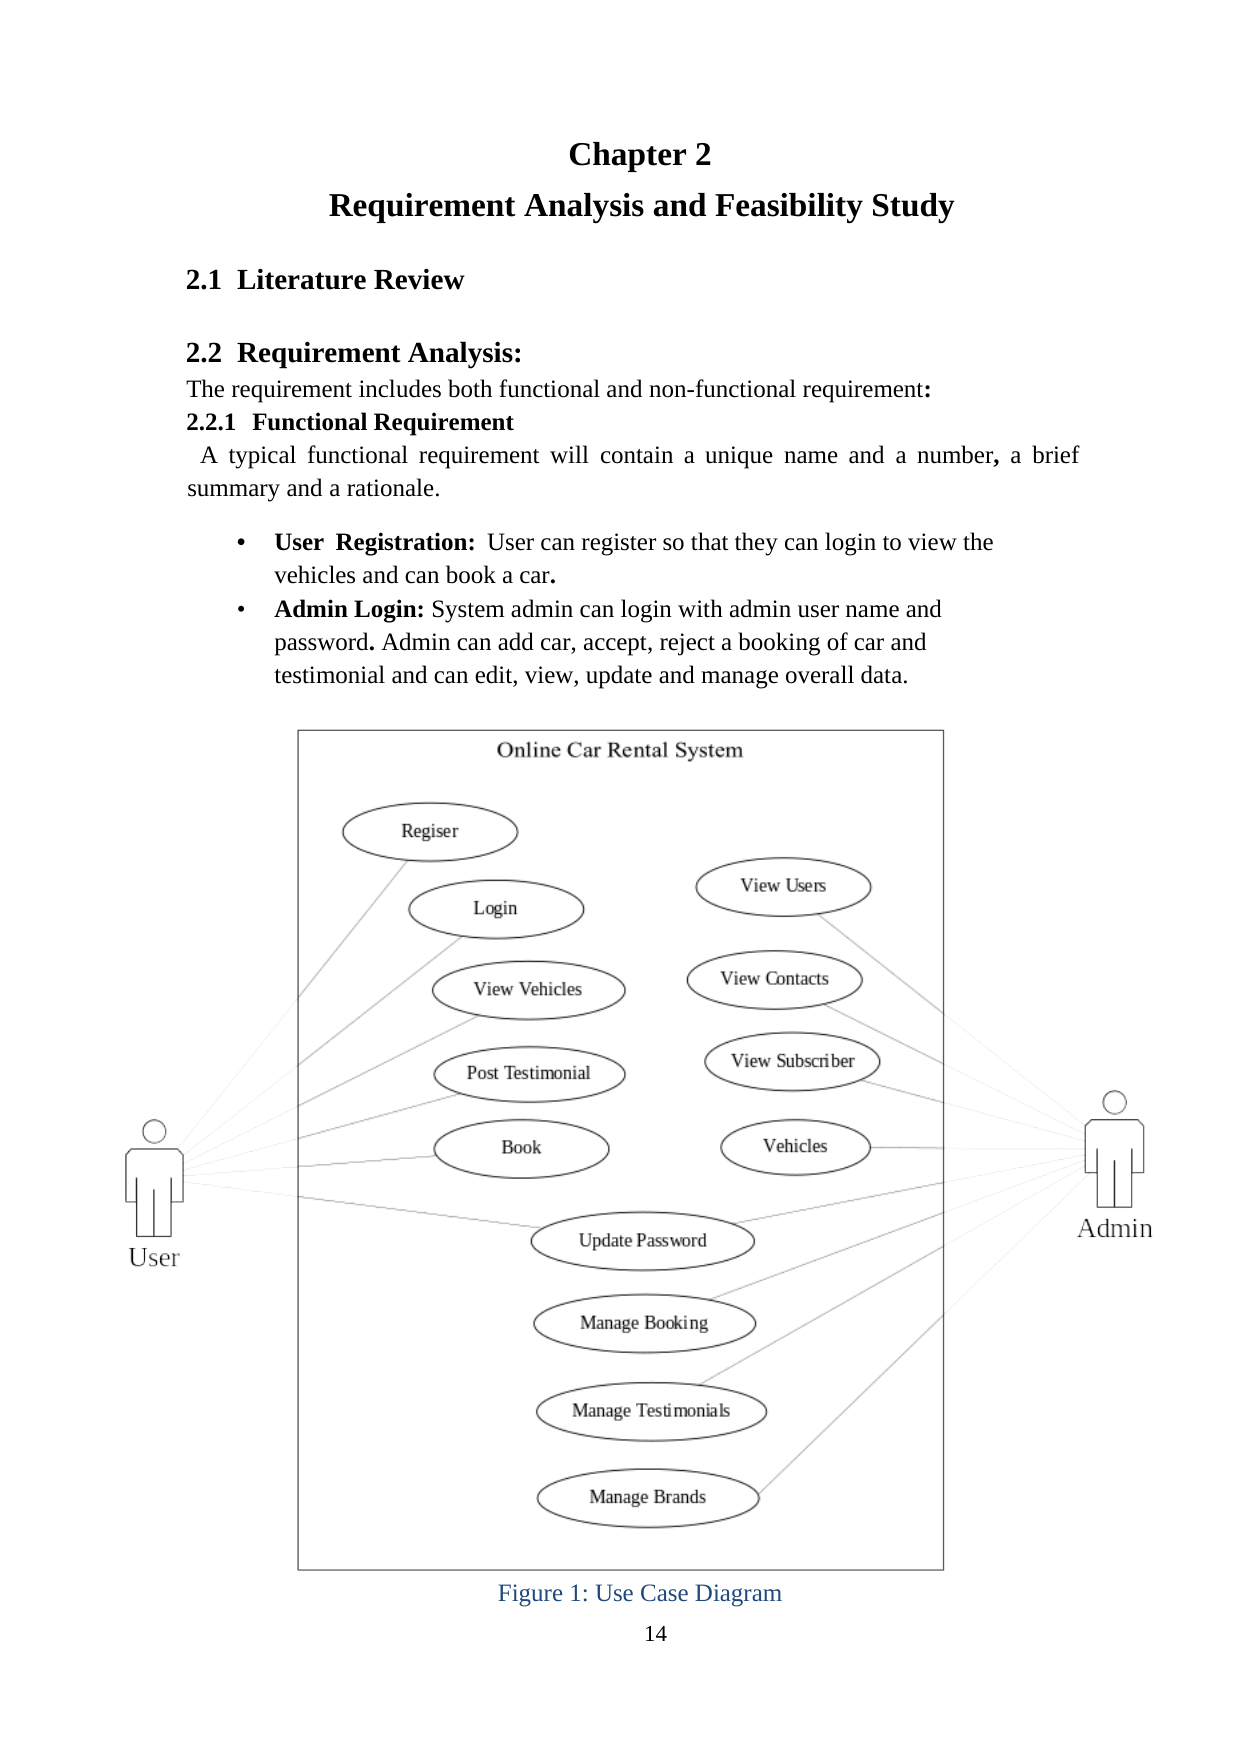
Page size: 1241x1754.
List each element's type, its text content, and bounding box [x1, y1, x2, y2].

list Admin Login: System admin can login with admin user name and password. Admin can add car, accept, reject a booking of car and testimonial and can edit, view, update and manage overall data. [237, 594, 1043, 689]
text Chapter 2 [117, 134, 1163, 173]
subtitle Functional Requirement [186, 407, 1163, 436]
subtitle Literature Review [186, 262, 1163, 295]
text A typical functional requirement will contain a unique name and a number, a brief summary and a rationale. [187, 440, 1081, 502]
list User Registration: User can register so that they can login to view the vehicles and can book a car. [237, 527, 1080, 589]
subtitle Requirement Analysis: [186, 335, 1163, 369]
subtitle Requirement Analysis and Feasibility Study [120, 185, 1163, 223]
text Figure 1: Use Case Diagram [117, 1578, 1163, 1607]
text The requirement includes both functional and non-functional requirement: [186, 374, 1163, 403]
